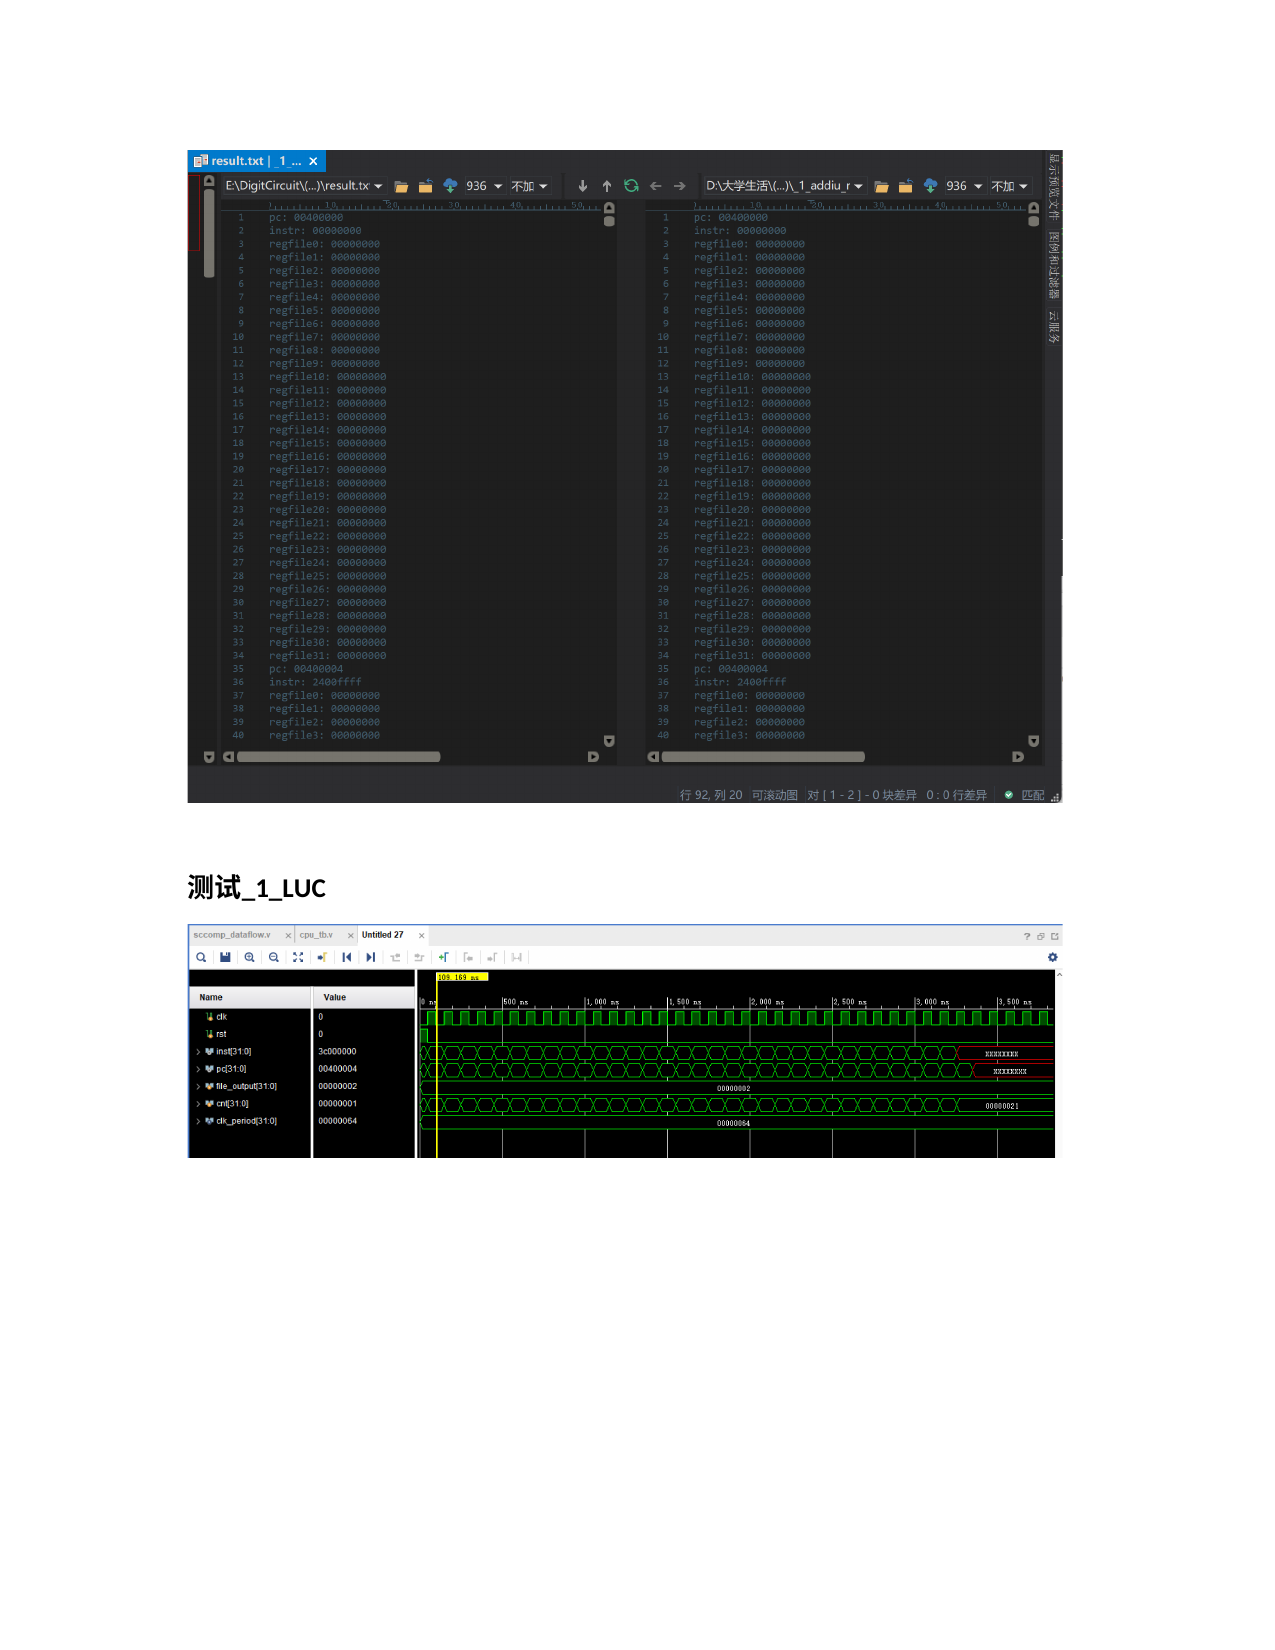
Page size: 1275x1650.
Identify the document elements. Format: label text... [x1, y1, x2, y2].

picture [187, 150, 1063, 803]
picture [187, 924, 1063, 1158]
subtitle 测试_1_LUC [187, 869, 1087, 906]
